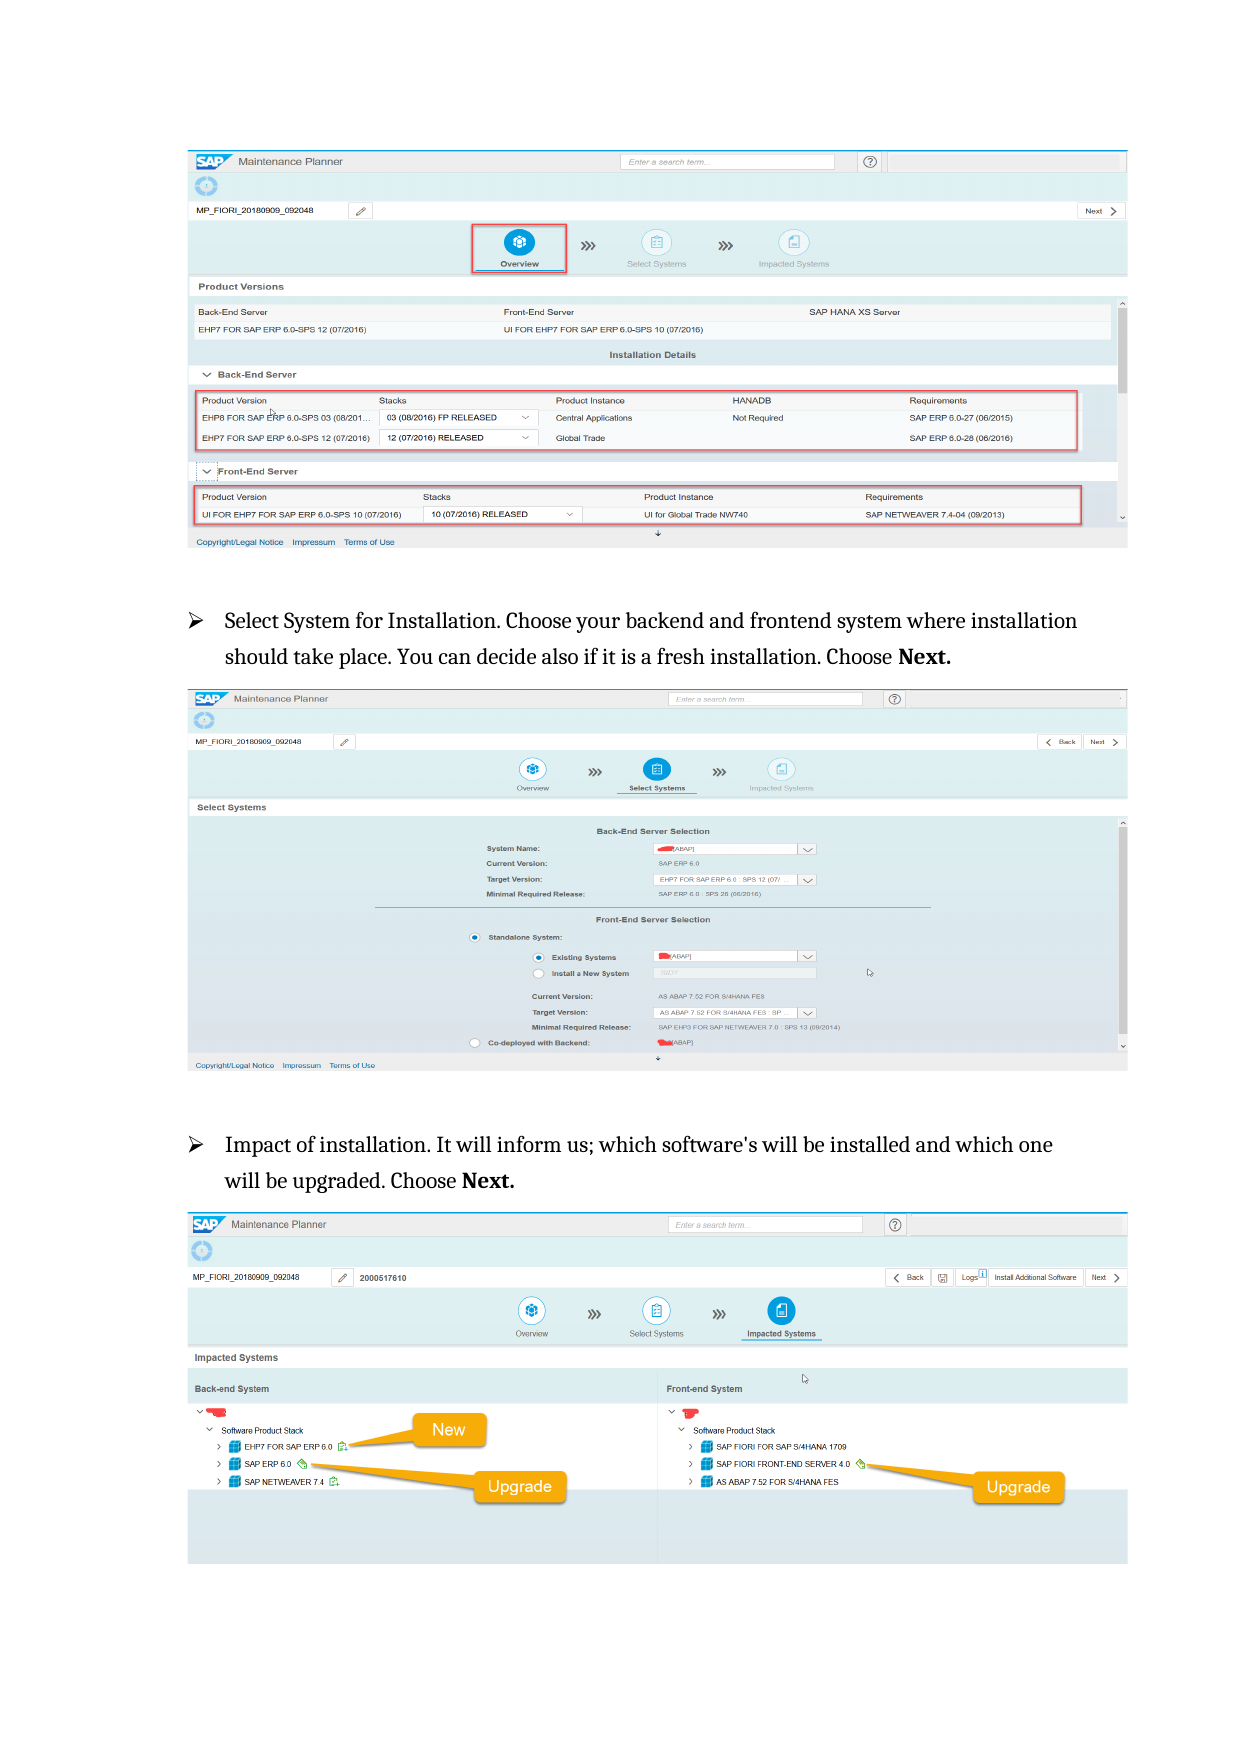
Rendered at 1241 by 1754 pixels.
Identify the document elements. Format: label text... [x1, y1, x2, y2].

picture [187, 1214, 1128, 1564]
list Select System for Installation. Choose your backend and frontend system where installation should take place. You can decide also if it is a fresh installation. Choose Next. [187, 595, 1090, 670]
picture [187, 152, 1128, 548]
list Impact of installation. It will inform us; which software's will be installed and which one will be upgraded. Choose Next. [187, 1118, 1090, 1194]
picture [187, 691, 1128, 1071]
